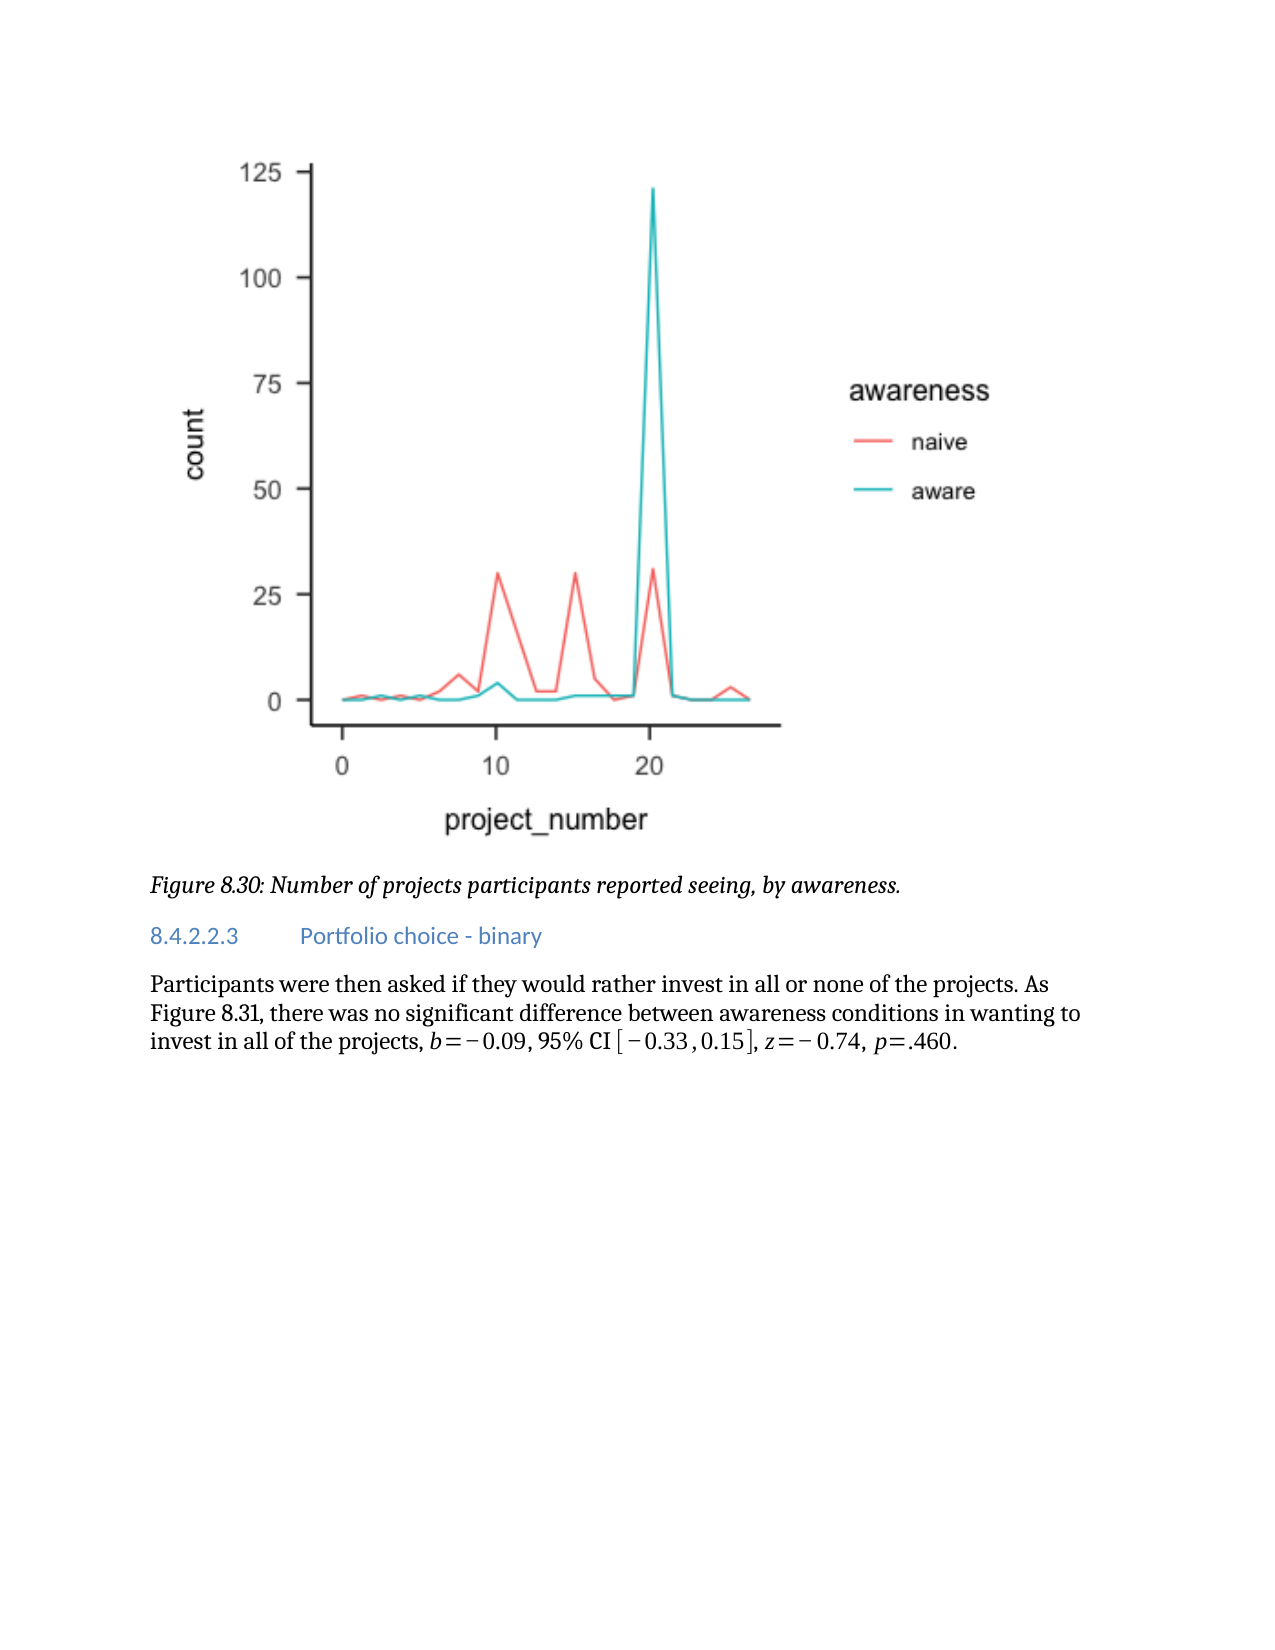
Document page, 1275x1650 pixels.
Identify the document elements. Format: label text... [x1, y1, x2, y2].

text Participants were then asked if they would rather invest in all or none of the projects. As Figure 8.31, there was no significant difference between awareness conditions in wanting to invest in all of the projects, , 95% CI , , . [150, 970, 1125, 1056]
picture [168, 150, 1044, 850]
subtitle 8.4.2.2.3 Portfolio choice - binary [150, 920, 1125, 951]
text Figure 8.30: Number of projects participants reported seeing, by awareness. [150, 871, 1125, 899]
